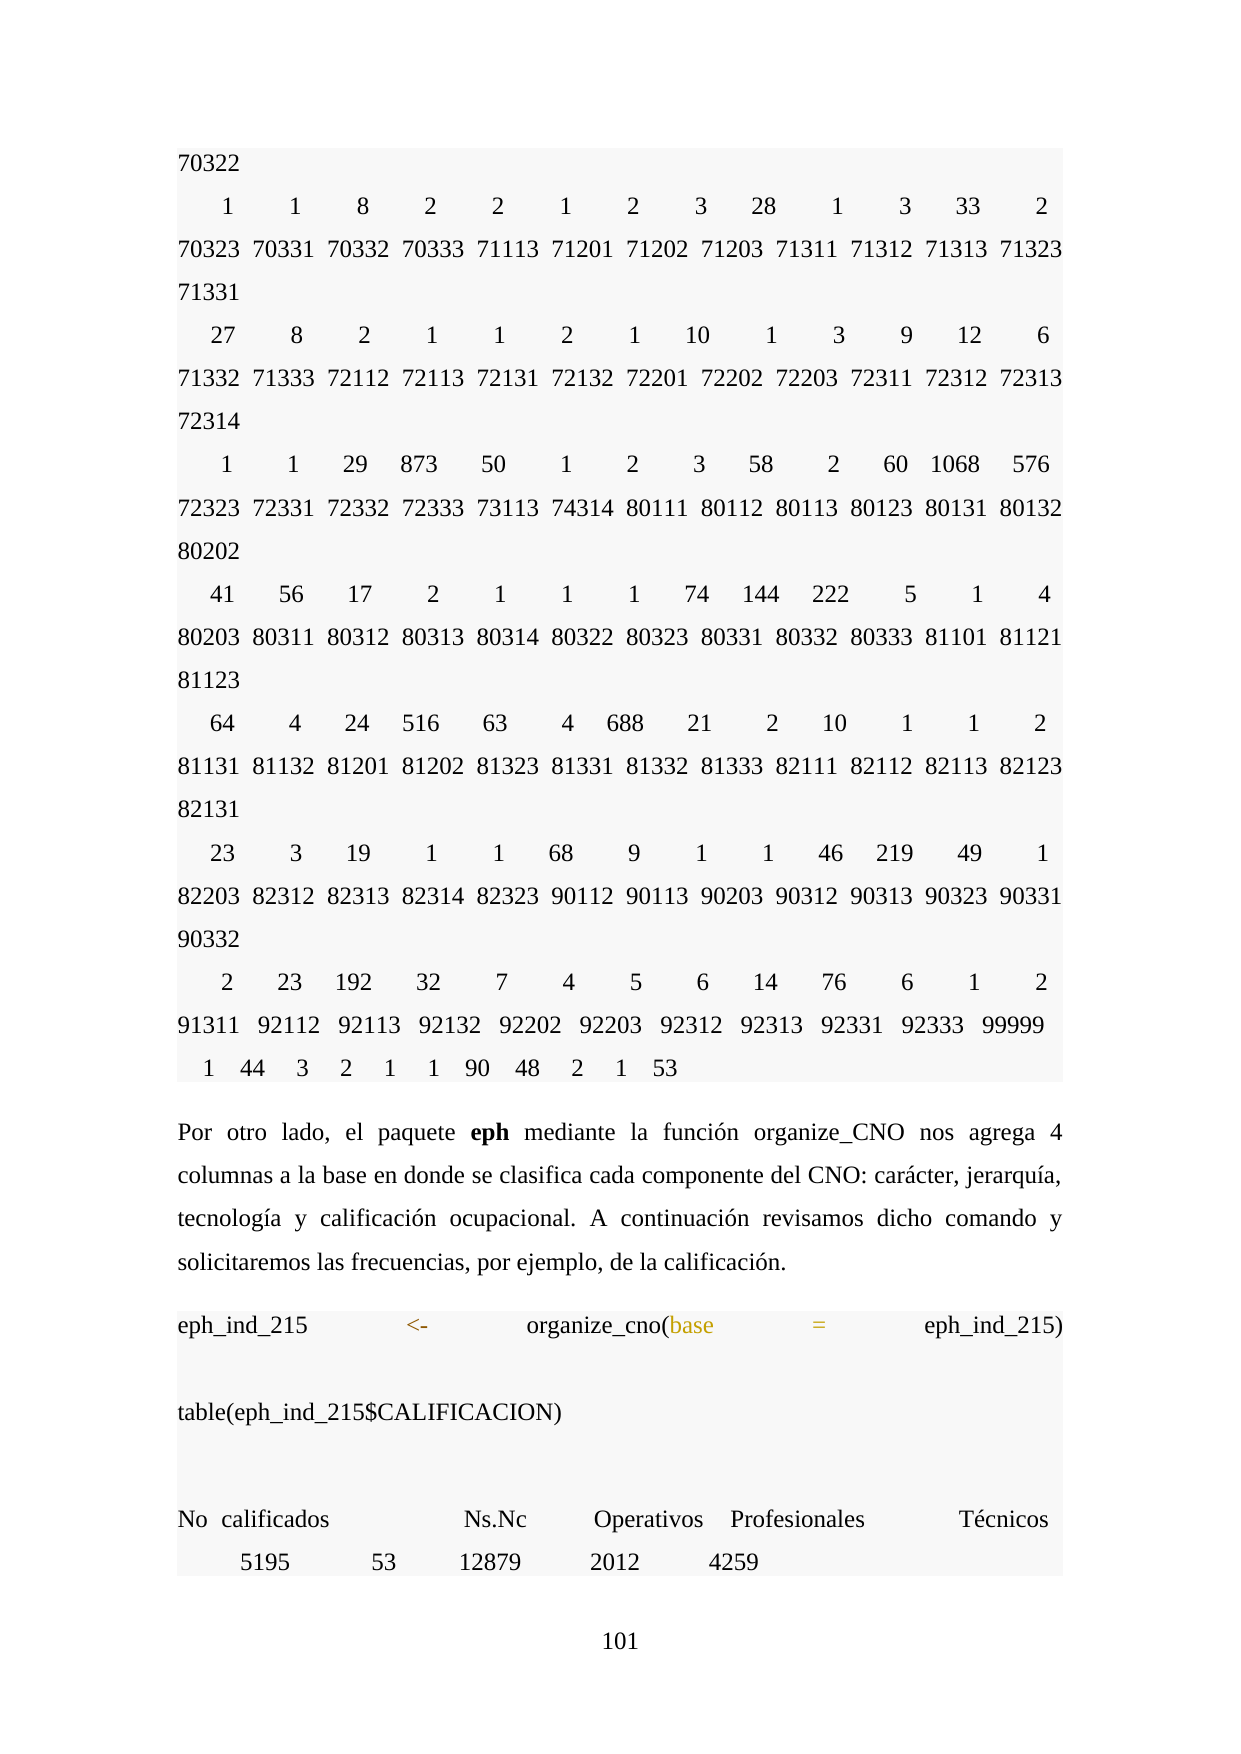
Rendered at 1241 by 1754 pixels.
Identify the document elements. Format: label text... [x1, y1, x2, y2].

text No calificados Ns.Nc Operativos Profesionales Técnicos 5195 53 12879 2012 4259 [177, 1461, 1063, 1576]
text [177, 148, 1063, 1082]
text Por otro lado, el paquete eph mediante la función organize_CNO nos agrega 4 columnas a la base en donde se clasifica cada componente del CNO: carácter, jerarquía, tecnología y calificación ocupacional. A continuación revisamos dicho comando y solicitaremos las frecuencias, por ejemplo, de la calificación. [177, 1117, 1063, 1275]
text eph_ind_215 <- organize_cno(base = eph_ind_215) table(eph_ind_215$CALIFICACION) [177, 1339, 1063, 1426]
